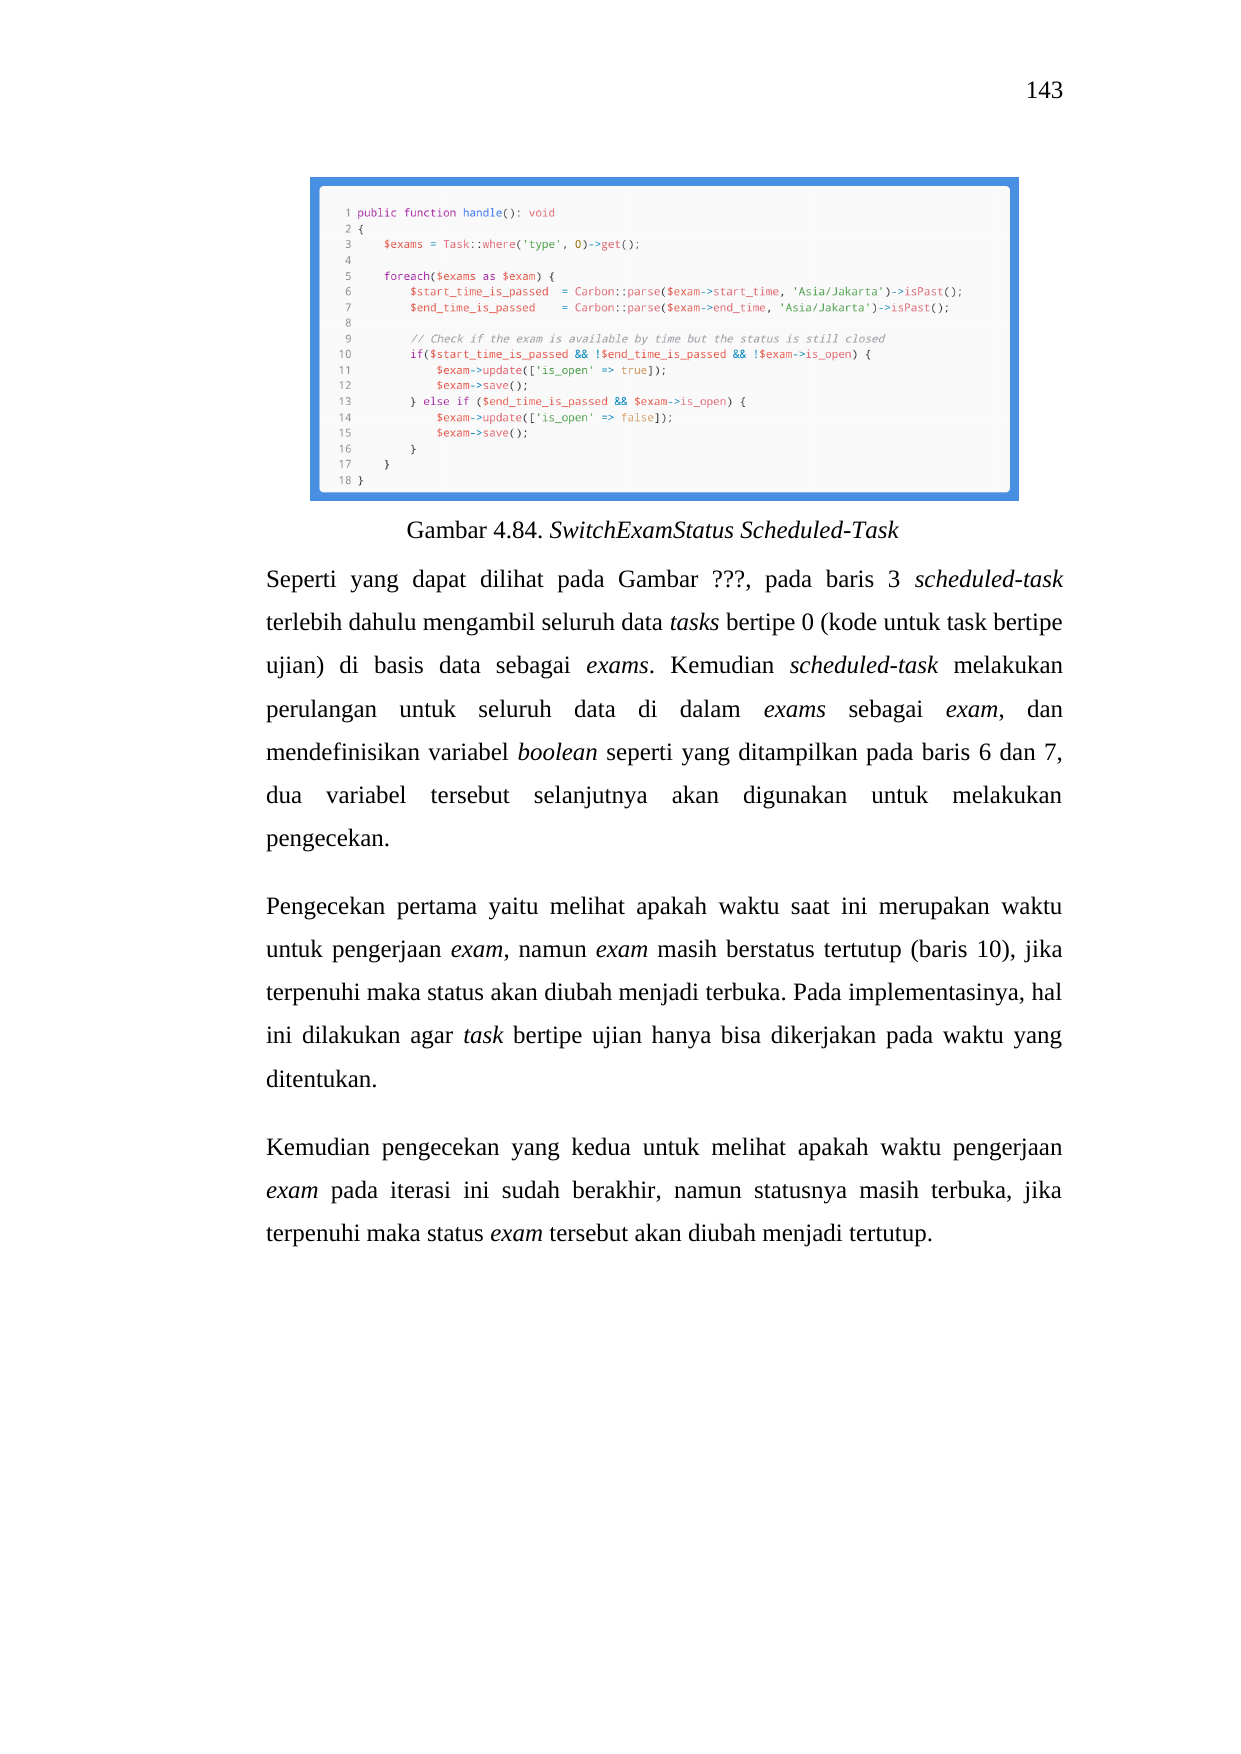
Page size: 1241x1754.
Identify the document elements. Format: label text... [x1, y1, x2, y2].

text Kemudian pengecekan yang kedua untuk melihat apakah waktu pengerjaan exam pada iterasi ini sudah berakhir, namun statusnya masih terbuka, jika terpenuhi maka status exam tersebut akan diubah menjadi tertutup. [266, 1132, 1063, 1247]
text Pengecekan pertama yaitu melihat apakah waktu saat ini merupakan waktu untuk pengerjaan exam, namun exam masih berstatus tertutup (baris 10), jika terpenuhi maka status akan diubah menjadi terbuka. Pada implementasinya, hal ini dilakukan agar task bertipe ujian hanya bisa dikerjakan pada waktu yang ditentukan. [266, 891, 1063, 1092]
text Seperti yang dapat dilihat pada Gambar ???, pada baris 3 scheduled-task terlebih dahulu mengambil seluruh data tasks bertipe 0 (kode untuk task bertipe ujian) di basis data sebagai exams. Kemudian scheduled-task melakukan perulangan untuk seluruh data di dalam exams sebagai exam, dan mendefinisikan variabel boolean seperti yang ditampilkan pada baris 6 dan 7, dua variabel tersebut selanjutnya akan digunakan untuk melakukan pengecekan. [266, 564, 1063, 852]
picture [310, 177, 1019, 501]
